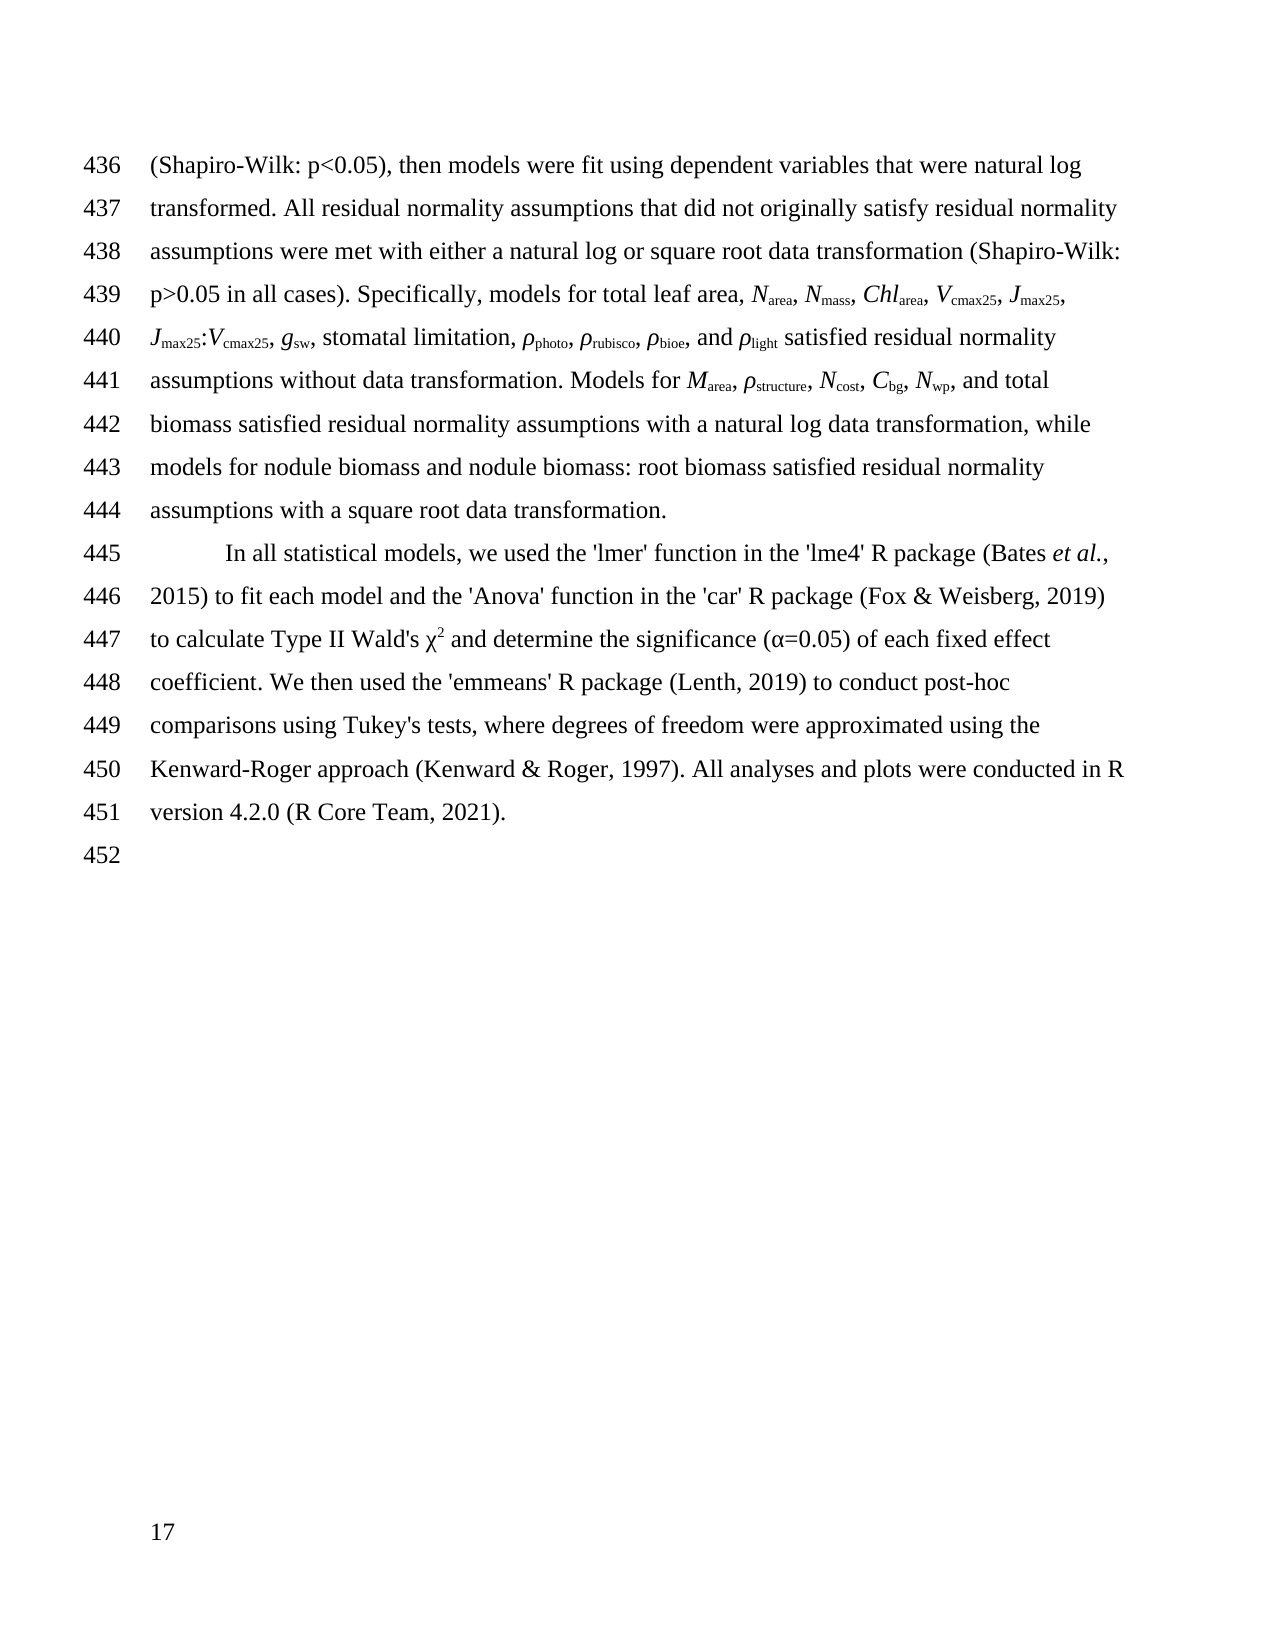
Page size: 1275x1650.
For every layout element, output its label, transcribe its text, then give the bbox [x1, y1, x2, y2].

text In all statistical models, we used the 'lmer' function in the 'lme4' R package (Bates et al., 2015) to fit each model and the 'Anova' function in the 'car' R package (Fox & Weisberg, 2019) to calculate Type II Wald's χ2 and determine the significance (α=0.05) of each fixed effect coefficient. We then used the 'emmeans' R package (Lenth, 2019) to conduct post-hoc comparisons using Tukey's tests, where degrees of freedom were approximated using the Kenward-Roger approach (Kenward & Roger, 1997). All analyses and plots were conducted in R version 4.2.0 (R Core Team, 2021). [150, 538, 1125, 826]
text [150, 150, 1125, 524]
